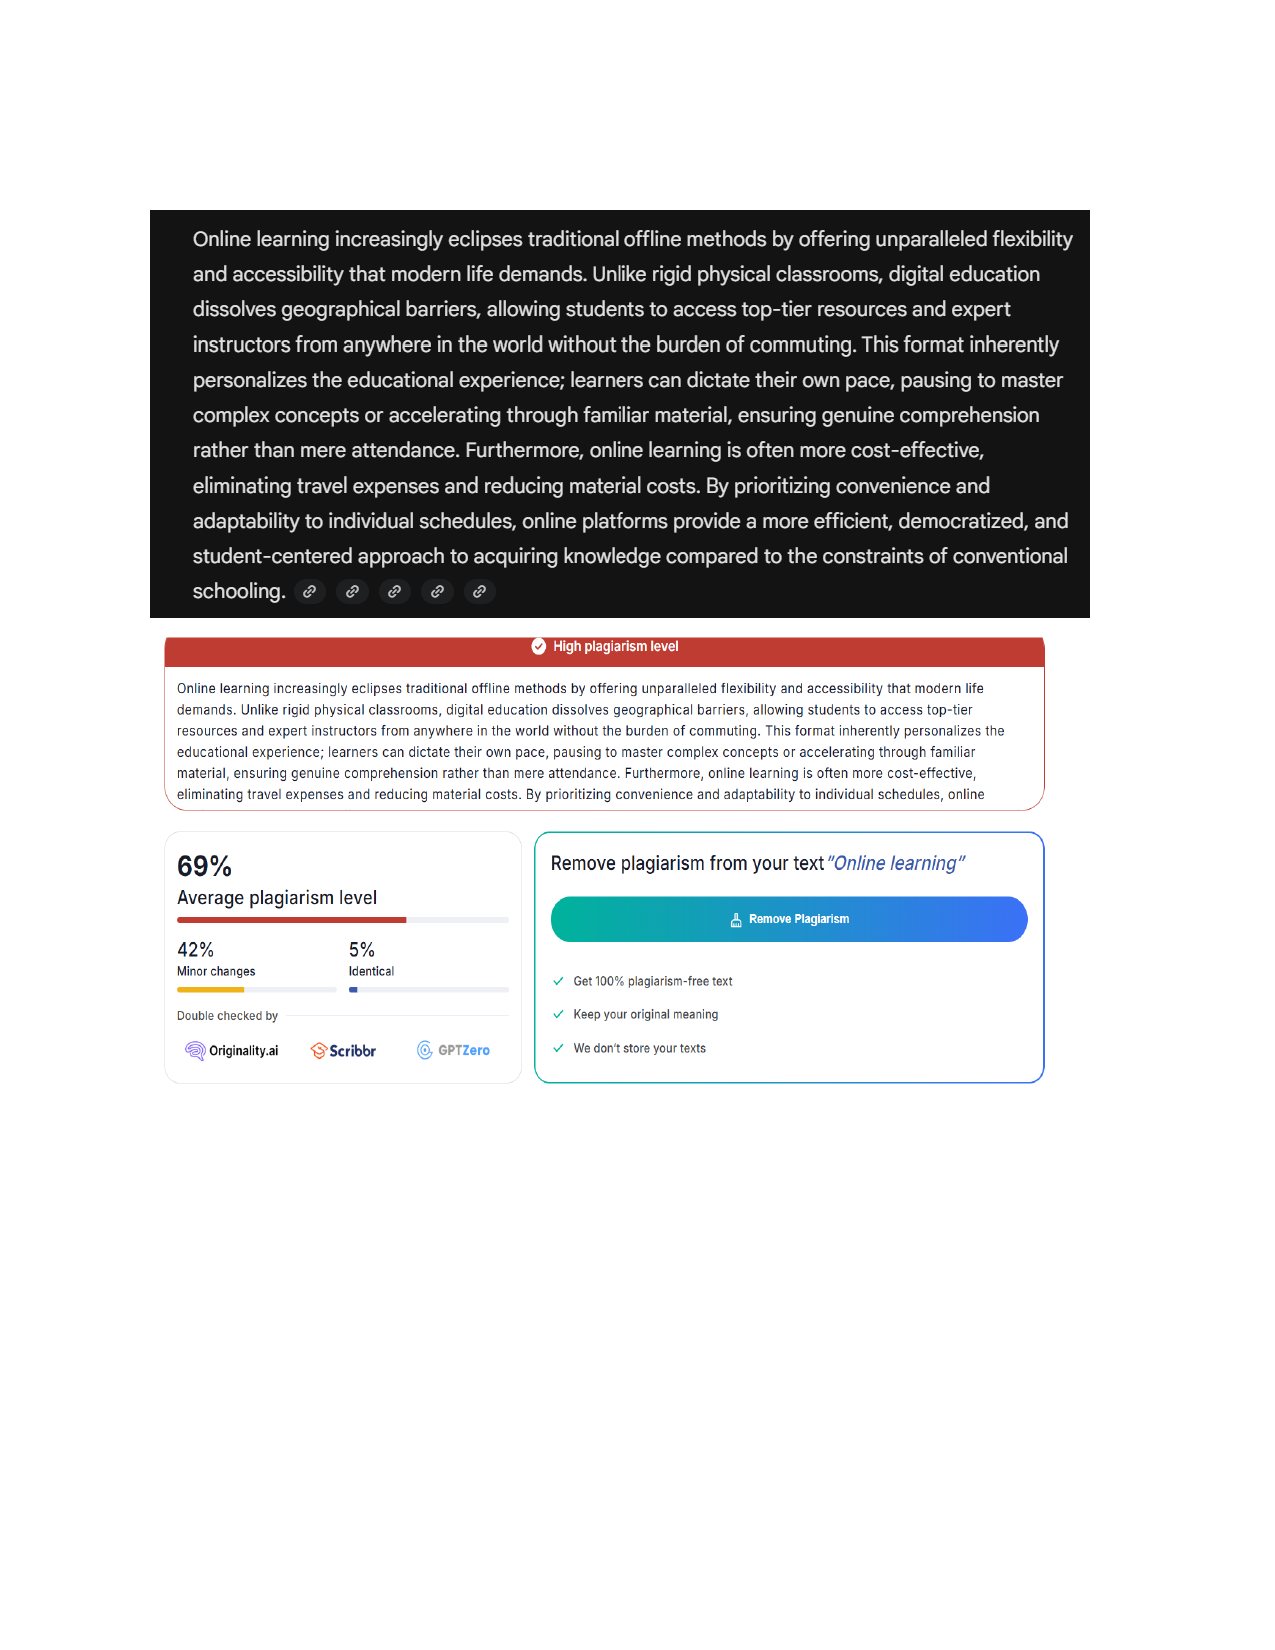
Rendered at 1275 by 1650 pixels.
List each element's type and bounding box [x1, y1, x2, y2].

picture [150, 210, 1090, 618]
picture [150, 621, 1091, 1100]
